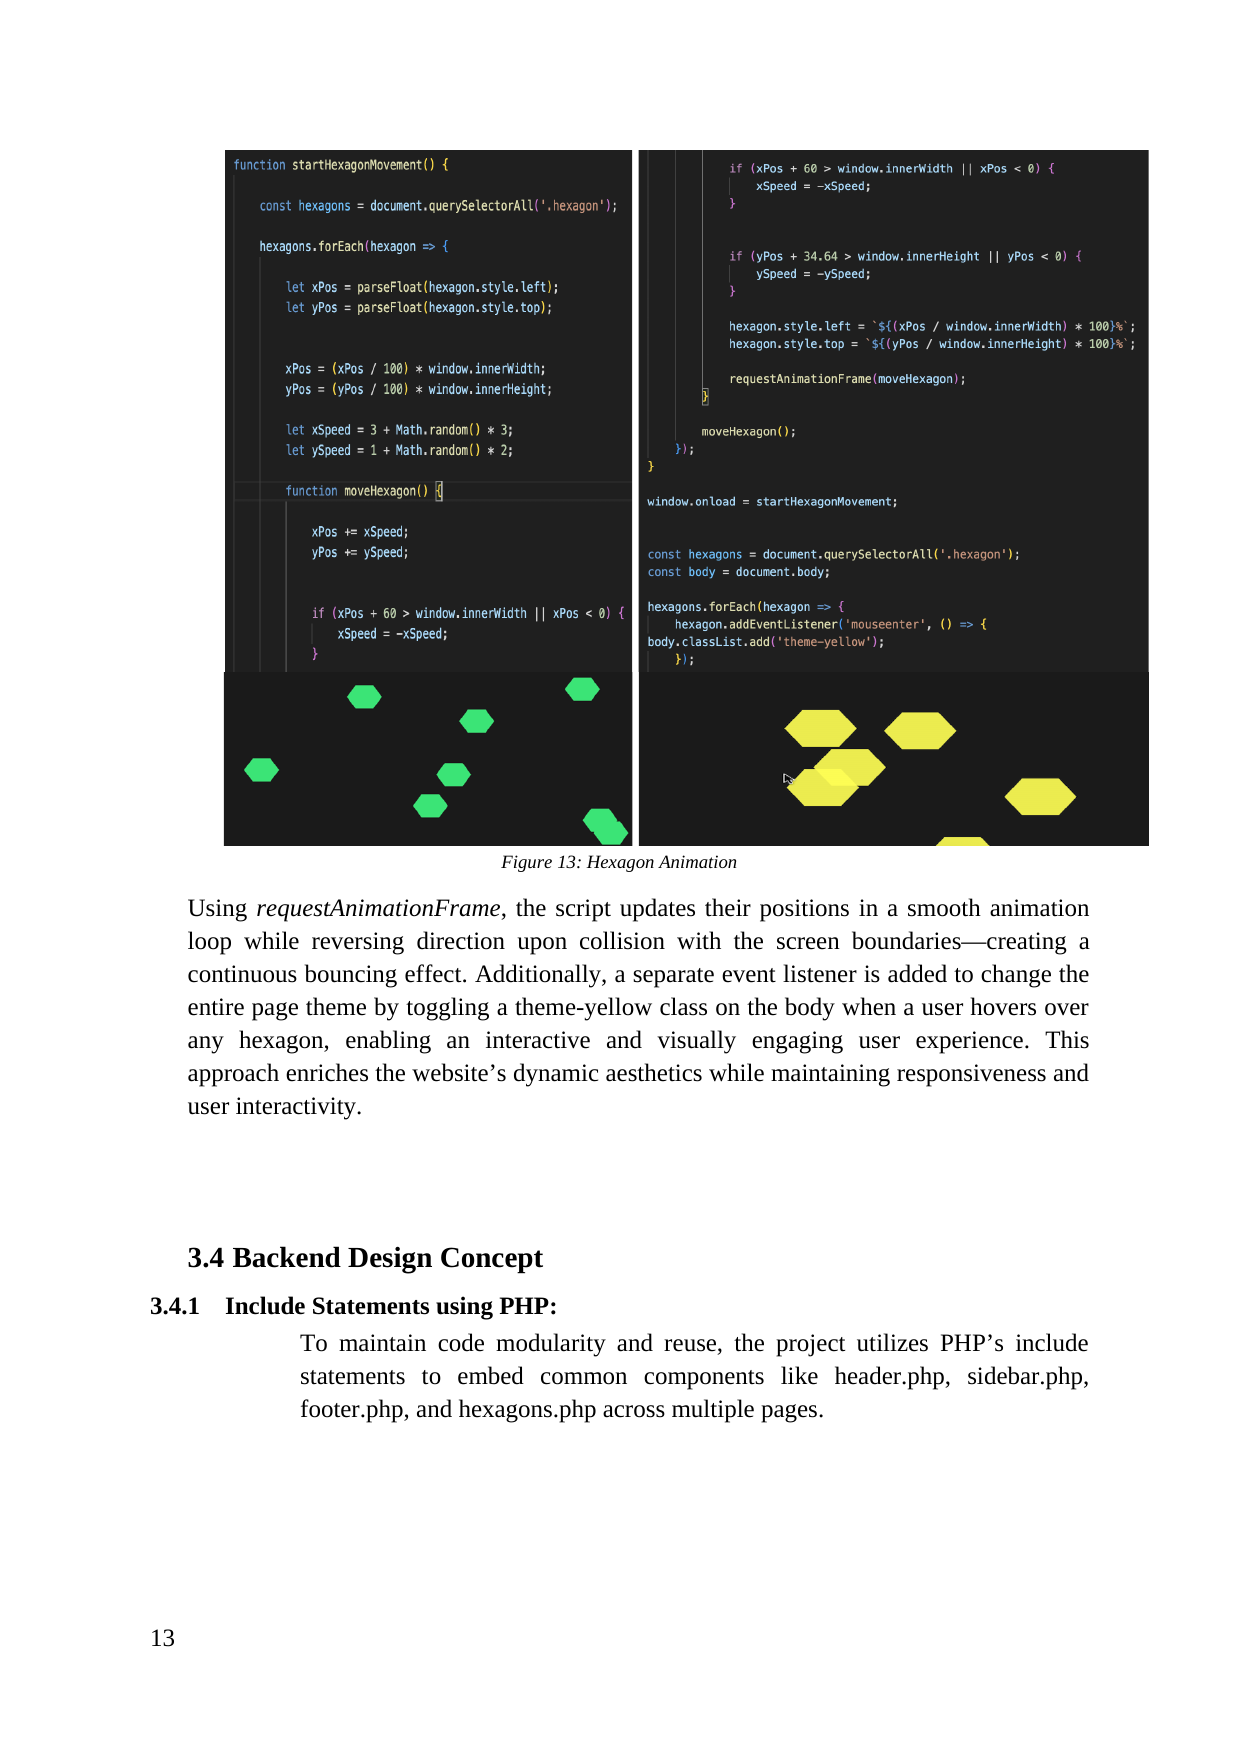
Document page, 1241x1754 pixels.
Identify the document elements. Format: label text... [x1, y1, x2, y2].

text Figure 13: Hexagon Animation [150, 851, 1090, 872]
text To maintain code modularity and reuse, the project utilizes PHP’s include statements to embed common components like header.php, sidebar.php, footer.php, and hexagons.php across multiple pages. [300, 1328, 1090, 1423]
picture [223, 150, 633, 846]
subtitle Backend Design Concept [187, 1241, 1090, 1274]
text Using requestAnimationFrame, the script updates their positions in a smooth animation loop while reversing direction upon collision with the screen boundaries—creating a continuous bouncing effect. Additionally, a separate event listener is added to change the entire page theme by toggling a theme-yellow class on the body when a user hovers over any hexagon, enabling an interactive and visually engaging user experience. This approach enriches the website’s dynamic aesthetics while maintaining responsiveness and user interactivity. [187, 893, 1090, 1120]
subtitle Include Statements using PHP: [150, 1291, 1090, 1319]
picture [638, 150, 1149, 846]
